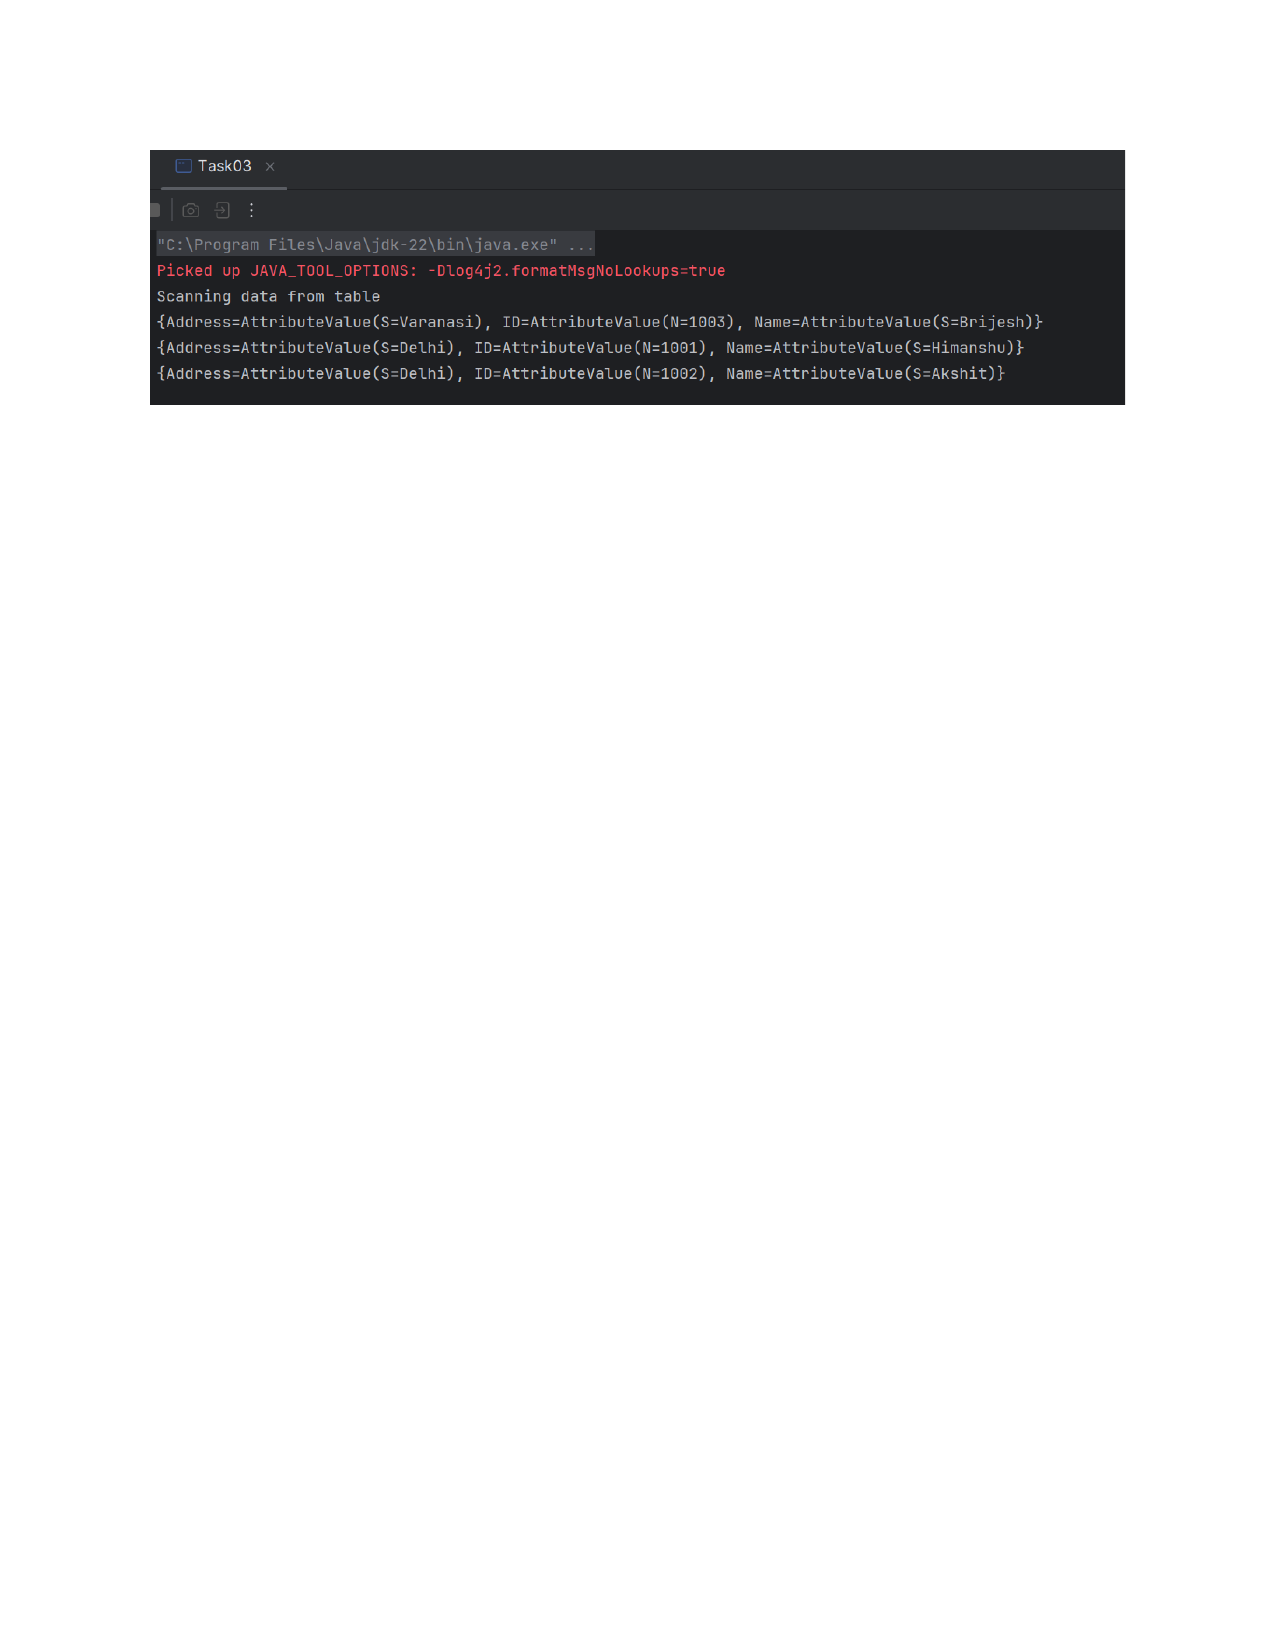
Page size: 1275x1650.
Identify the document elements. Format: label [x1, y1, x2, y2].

picture [150, 150, 1125, 405]
